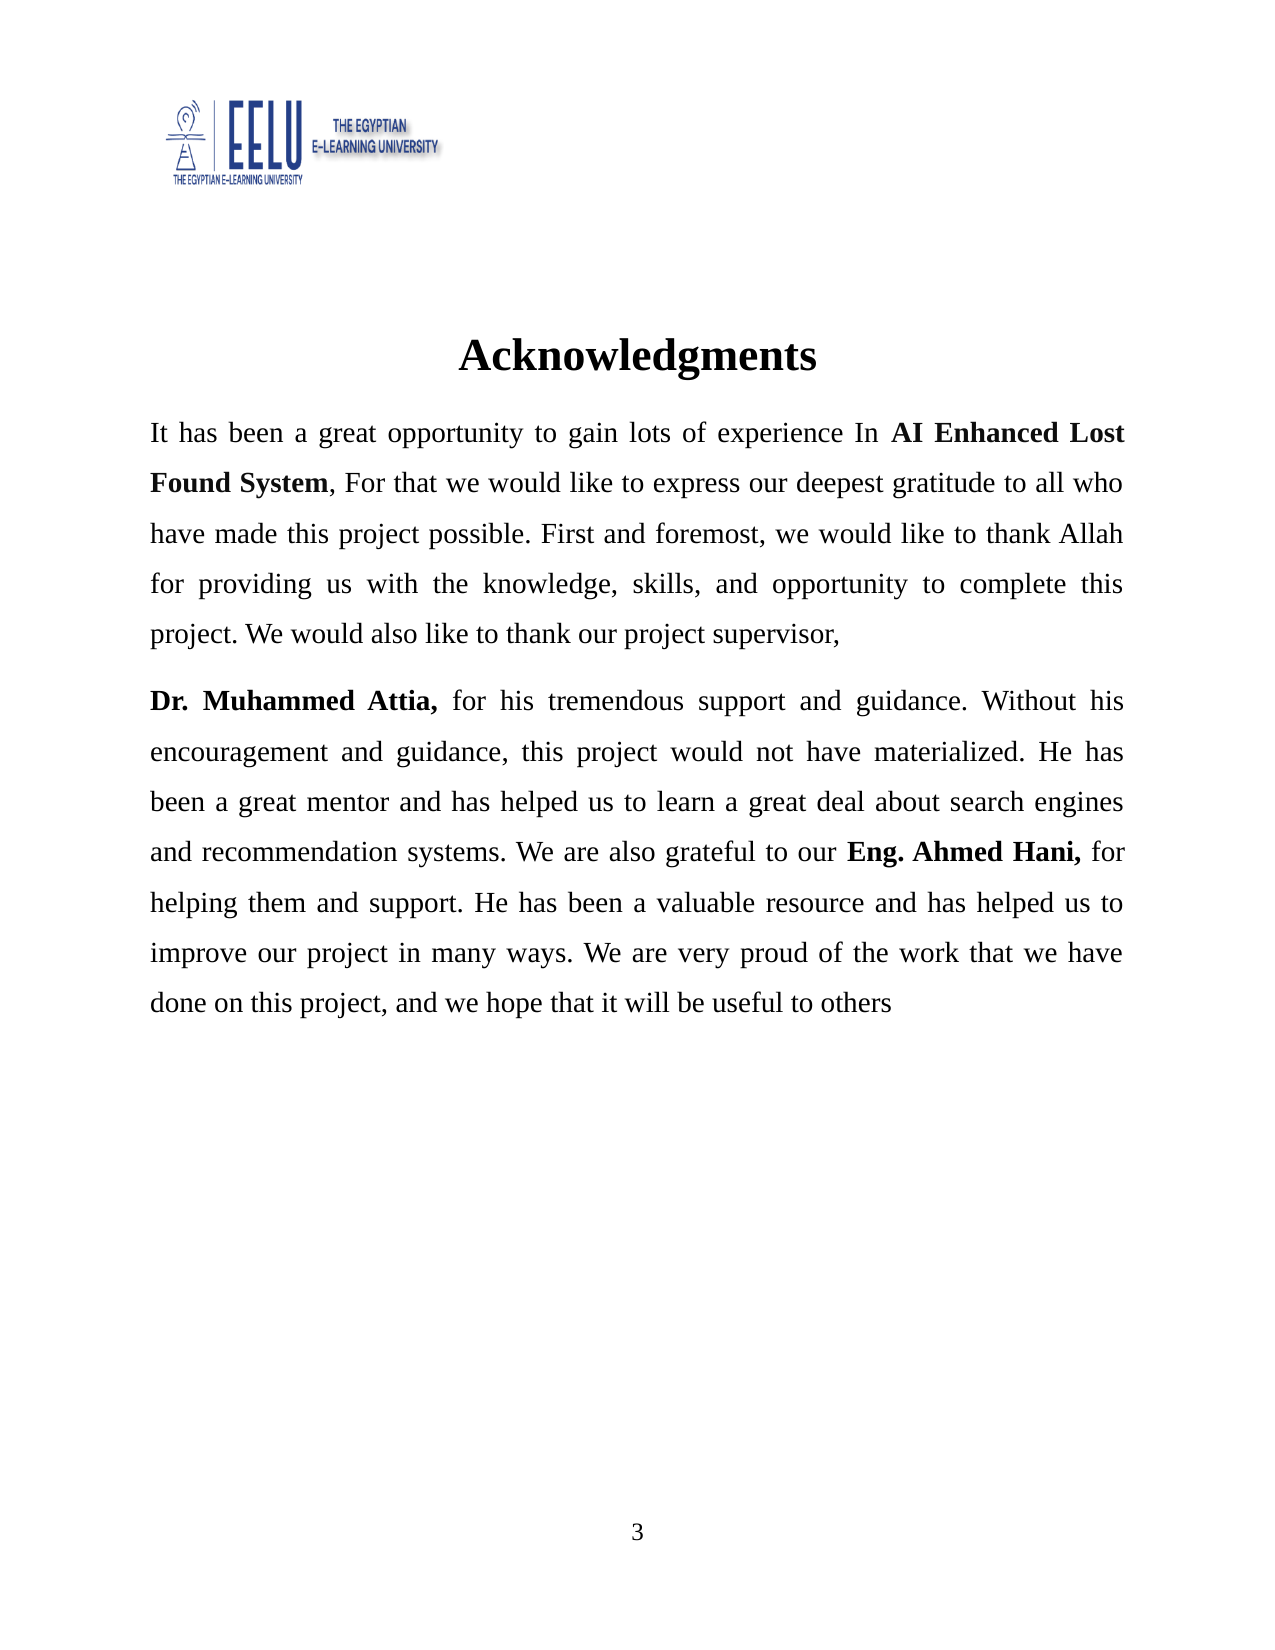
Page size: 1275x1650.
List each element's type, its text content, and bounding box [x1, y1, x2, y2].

picture [150, 75, 444, 188]
text Dr. Muhammed Attia, for his tremendous support and guidance. Without his encouragement and guidance, this project would not have materialized. He has been a great mentor and has helped us to learn a great deal about search engines and recommendation systems. We are also grateful to our Eng. Ahmed Hani, for helping them and support. He has been a valuable resource and has helped us to improve our project in many ways. We are very proud of the work that we have done on this project, and we hope that it will be useful to others [150, 683, 1125, 1019]
title Acknowledgments [150, 328, 1125, 381]
text It has been a great opportunity to gain lots of experience In AI Enhanced Lost Found System, For that we would like to express our deepest gratitude to all who have made this project possible. First and foremost, we would like to thank Allah for providing us with the knowledge, skills, and opportunity to complete this project. We would also like to thank our project supervisor, [150, 415, 1125, 650]
